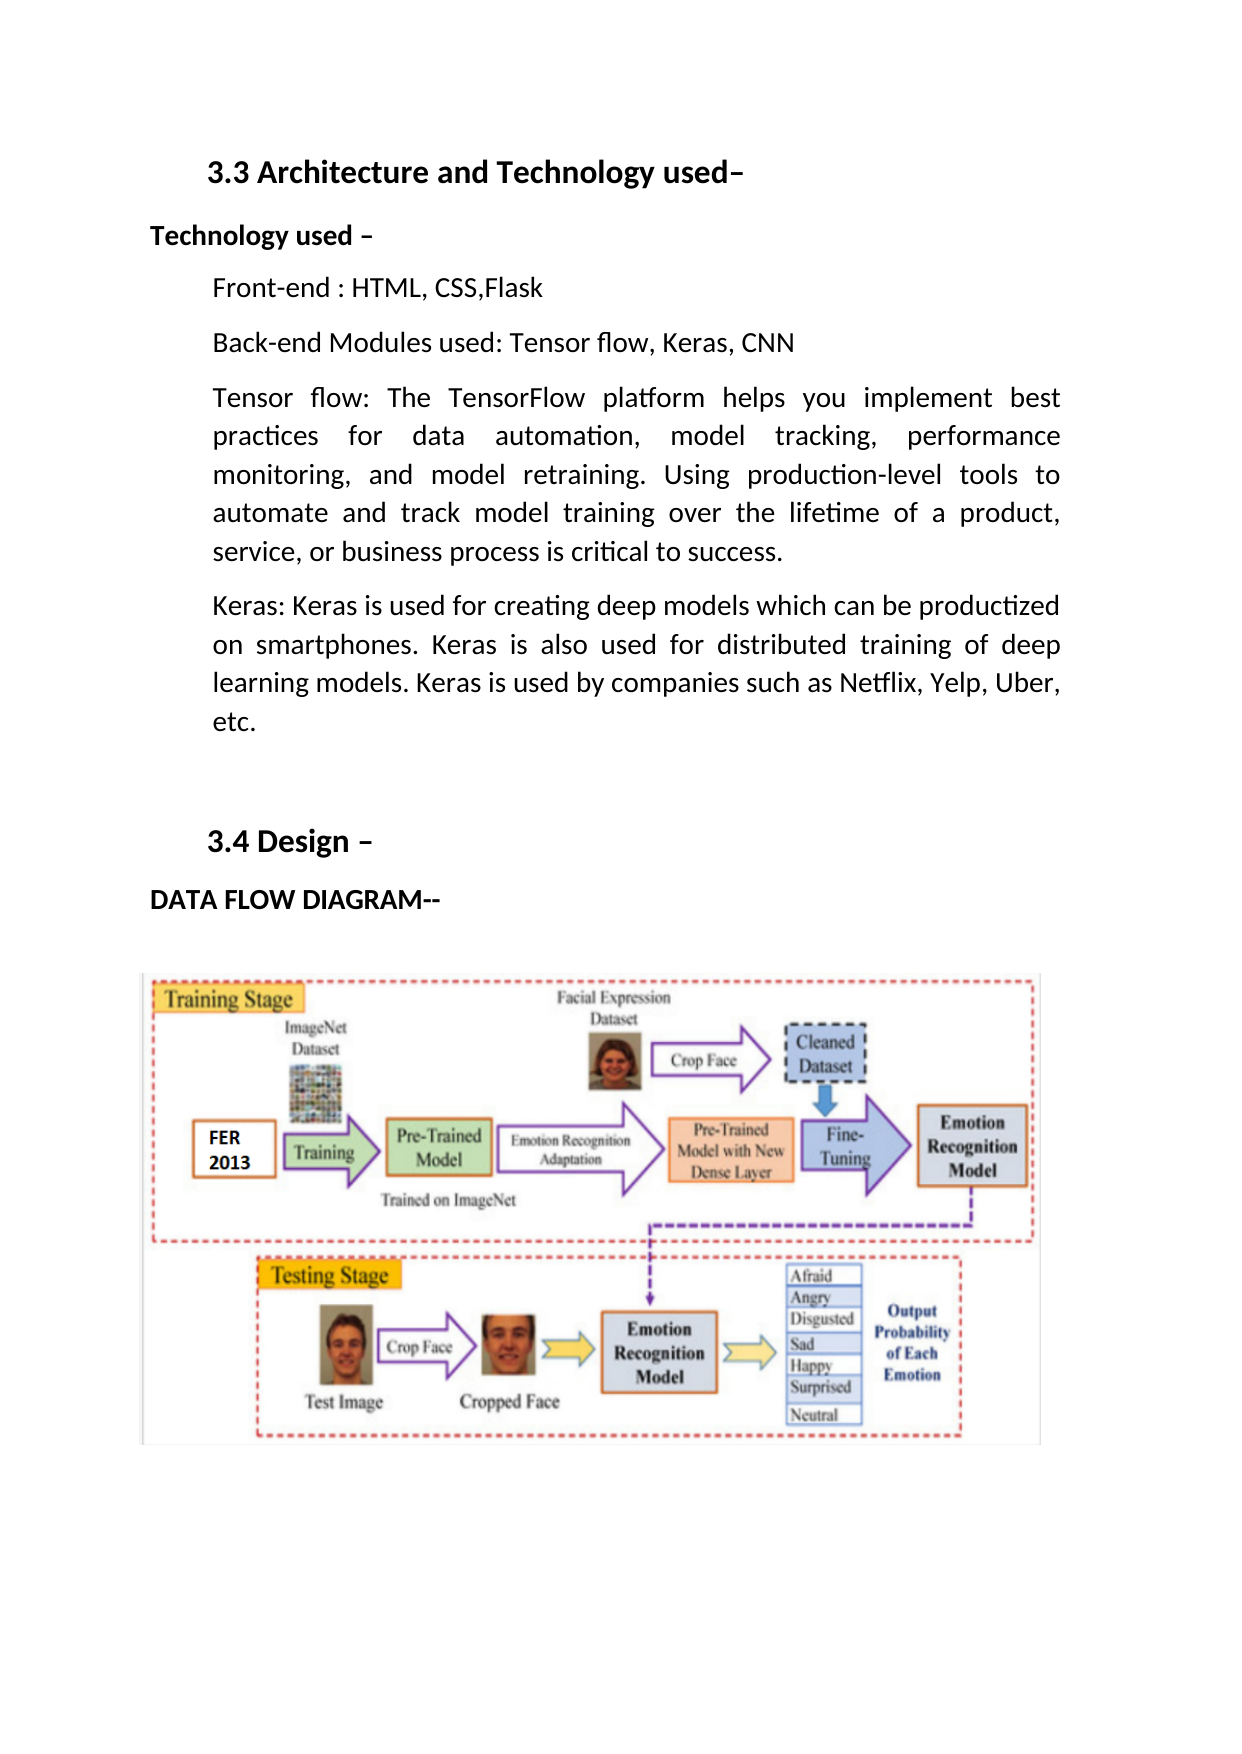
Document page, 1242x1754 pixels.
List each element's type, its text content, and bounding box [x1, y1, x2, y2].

subtitle DATA FLOW DIAGRAM-- [150, 881, 1179, 917]
text Tensor flow: The TensorFlow platform helps you implement best practices for data automation, model tracking, performance monitoring, and model retraining. Using production-level tools to automate and track model training over the lifetime of a product, service, or business process is critical to success. [212, 379, 1062, 568]
text Keras: Keras is used for creating deep models which can be productized on smartphones. Keras is also used for distributed training of deep learning models. Keras is used by companies such as Netflix, Yelp, Uber, etc. [212, 587, 1062, 738]
picture [137, 973, 1041, 1445]
text Back-end Modules used: Tensor flow, Keras, CNN [212, 324, 1062, 359]
subtitle 3.4 Design – [150, 820, 1179, 861]
text Front-end : HTML, CSS,Flask [212, 269, 1062, 305]
text Technology used – [150, 217, 1179, 253]
list 3.3 Architecture and Technology used– [150, 151, 1179, 192]
